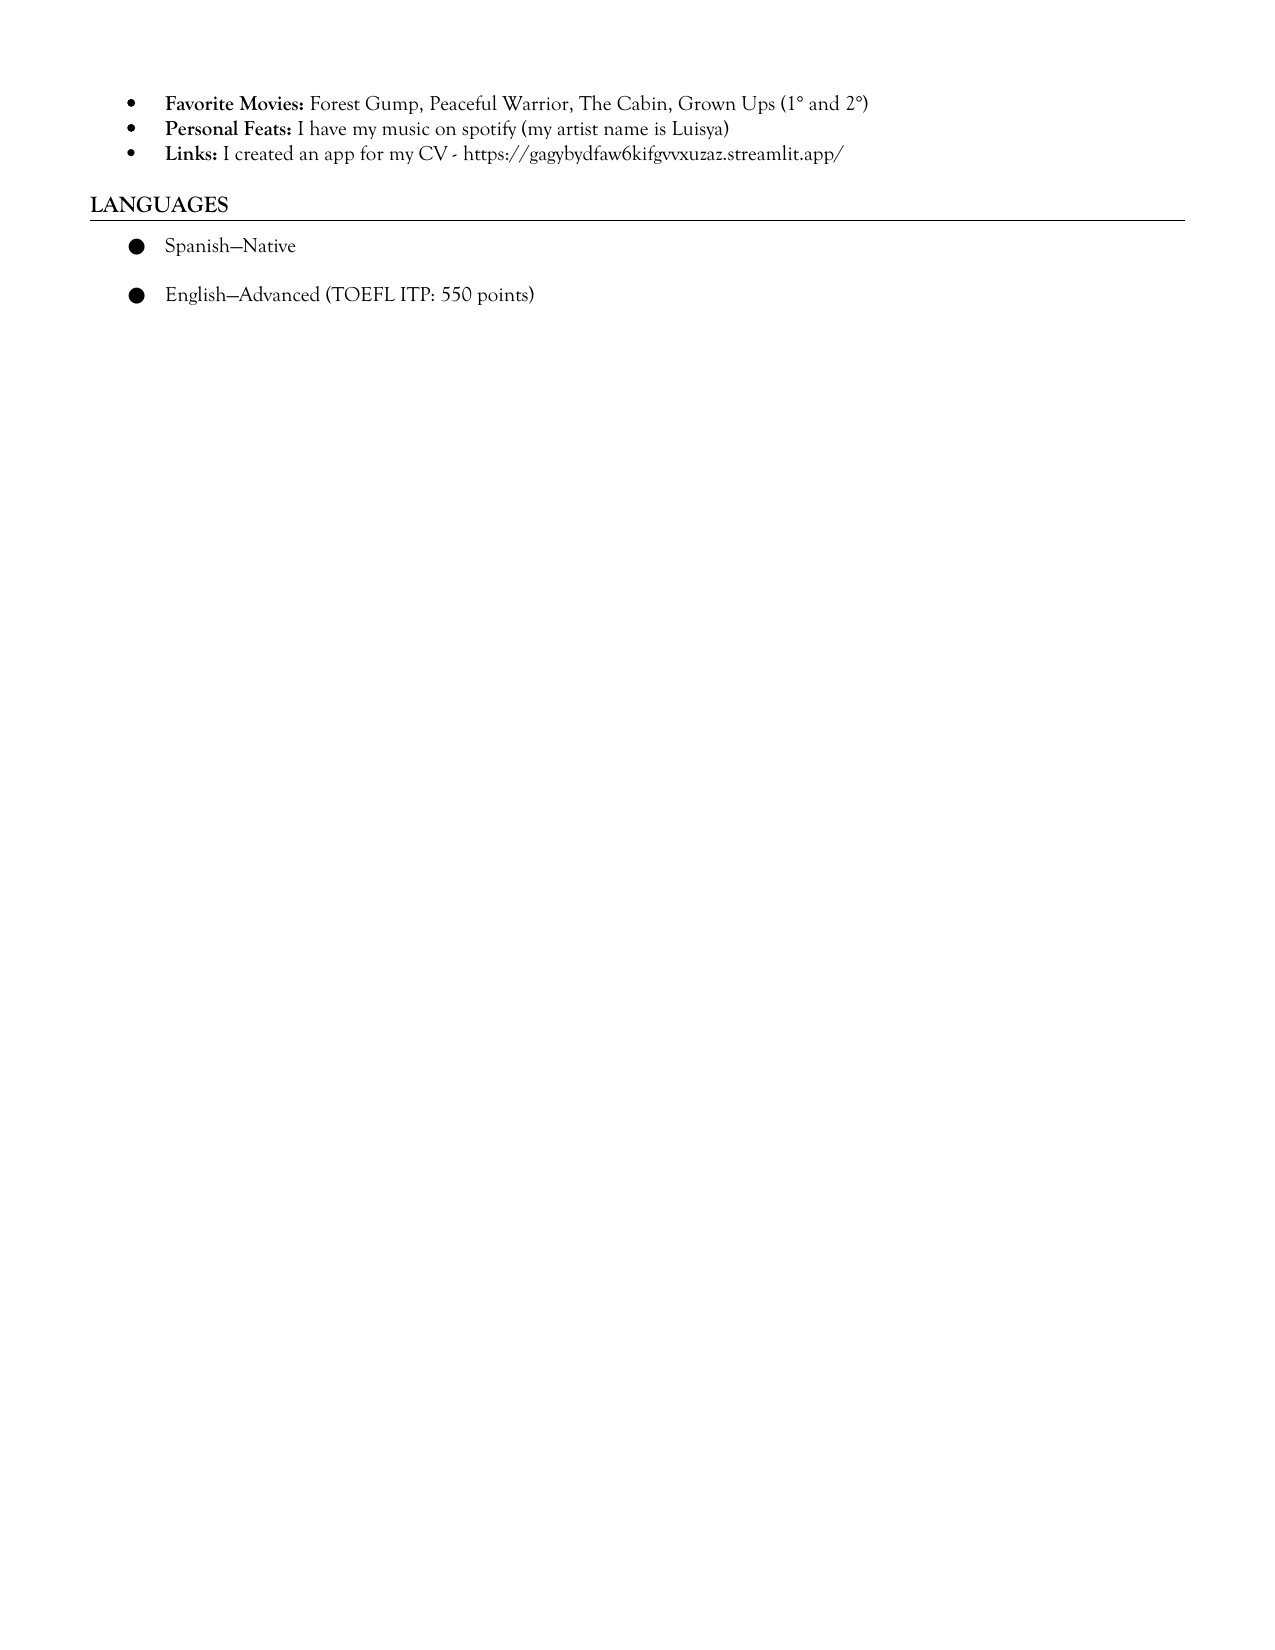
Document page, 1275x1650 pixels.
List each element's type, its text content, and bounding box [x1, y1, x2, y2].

list English—Advanced (TOEFL ITP: 550 points) [127, 270, 1185, 313]
list Links: I created an app for my CV - https://gagybydfaw6kifgvvxuzaz.streamlit.app/ [127, 140, 1185, 165]
list Personal Feats: I have my music on spotify (my artist name is Luisya) [127, 115, 1185, 140]
list Favorite Movies: Forest Gump, Peaceful Warrior, The Cabin, Grown Ups (1° and 2°) [127, 90, 1185, 115]
list Spanish—Native [127, 221, 1185, 264]
text LANGUAGES [90, 190, 1185, 220]
